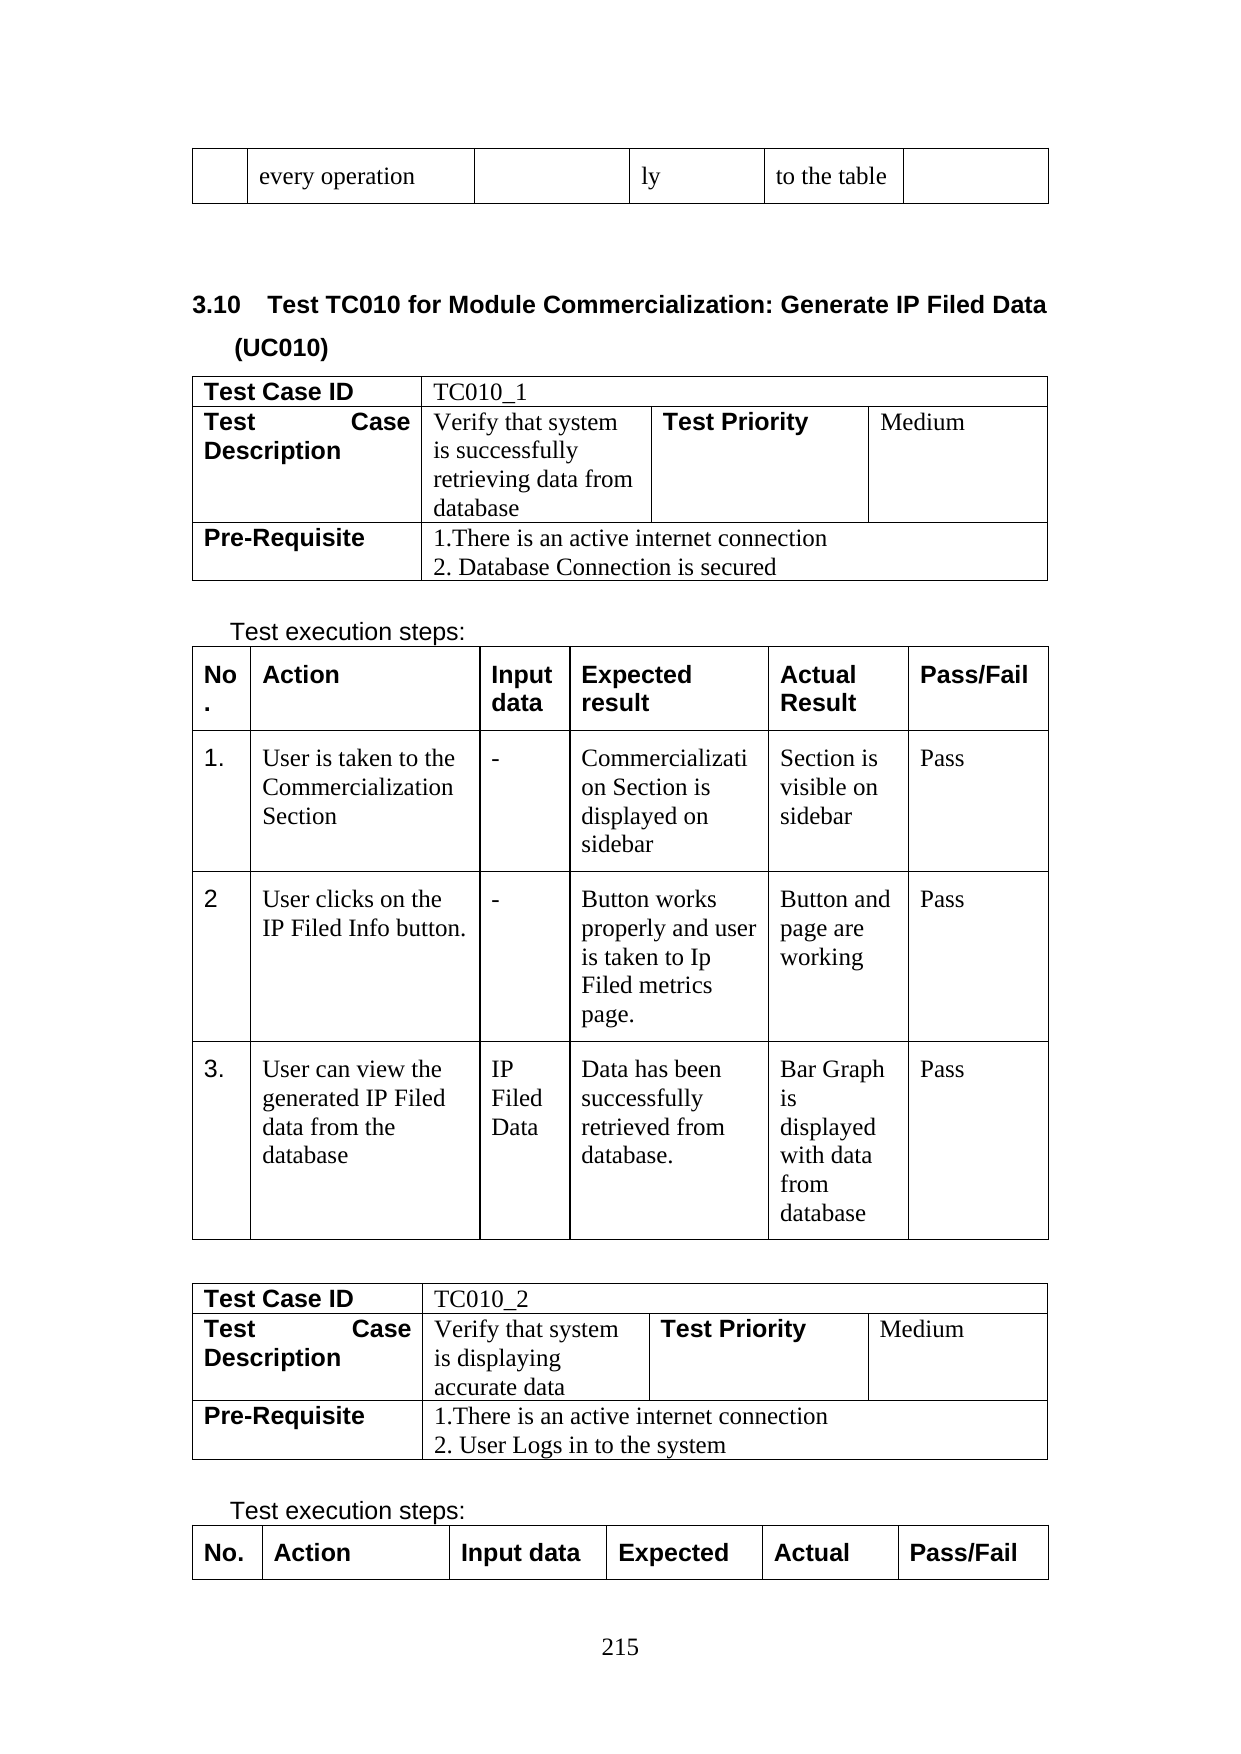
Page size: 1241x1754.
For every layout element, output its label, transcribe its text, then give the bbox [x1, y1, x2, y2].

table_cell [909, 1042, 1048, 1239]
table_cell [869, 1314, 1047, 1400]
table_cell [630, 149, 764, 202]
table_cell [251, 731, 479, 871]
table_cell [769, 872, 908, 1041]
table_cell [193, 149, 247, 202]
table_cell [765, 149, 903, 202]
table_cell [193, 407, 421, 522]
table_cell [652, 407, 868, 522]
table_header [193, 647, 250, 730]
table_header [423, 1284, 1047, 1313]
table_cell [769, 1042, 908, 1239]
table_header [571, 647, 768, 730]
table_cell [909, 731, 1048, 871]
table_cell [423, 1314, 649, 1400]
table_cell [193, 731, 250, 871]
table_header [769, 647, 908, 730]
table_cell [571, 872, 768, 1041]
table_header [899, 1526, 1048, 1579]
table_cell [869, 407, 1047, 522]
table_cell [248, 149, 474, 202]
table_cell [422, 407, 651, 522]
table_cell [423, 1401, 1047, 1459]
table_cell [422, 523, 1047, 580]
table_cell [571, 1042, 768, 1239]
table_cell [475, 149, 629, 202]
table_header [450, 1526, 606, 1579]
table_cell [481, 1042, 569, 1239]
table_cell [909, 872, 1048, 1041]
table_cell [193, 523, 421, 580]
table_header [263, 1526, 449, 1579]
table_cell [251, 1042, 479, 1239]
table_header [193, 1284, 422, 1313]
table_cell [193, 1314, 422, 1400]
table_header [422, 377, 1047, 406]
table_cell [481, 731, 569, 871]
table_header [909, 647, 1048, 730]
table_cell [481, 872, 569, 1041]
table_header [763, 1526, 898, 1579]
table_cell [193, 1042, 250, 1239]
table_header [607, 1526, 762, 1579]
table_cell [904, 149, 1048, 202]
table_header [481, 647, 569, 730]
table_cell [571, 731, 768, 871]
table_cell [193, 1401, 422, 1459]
list Test TC010 for Module Commercialization: Generate IP Filed Data (UC010) [192, 290, 1048, 362]
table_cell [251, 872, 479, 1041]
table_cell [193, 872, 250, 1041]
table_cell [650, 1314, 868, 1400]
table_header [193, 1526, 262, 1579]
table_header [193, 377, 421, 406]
text Test execution steps: [229, 617, 1048, 646]
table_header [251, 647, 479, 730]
text Test execution steps: [229, 1496, 1048, 1524]
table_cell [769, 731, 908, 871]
